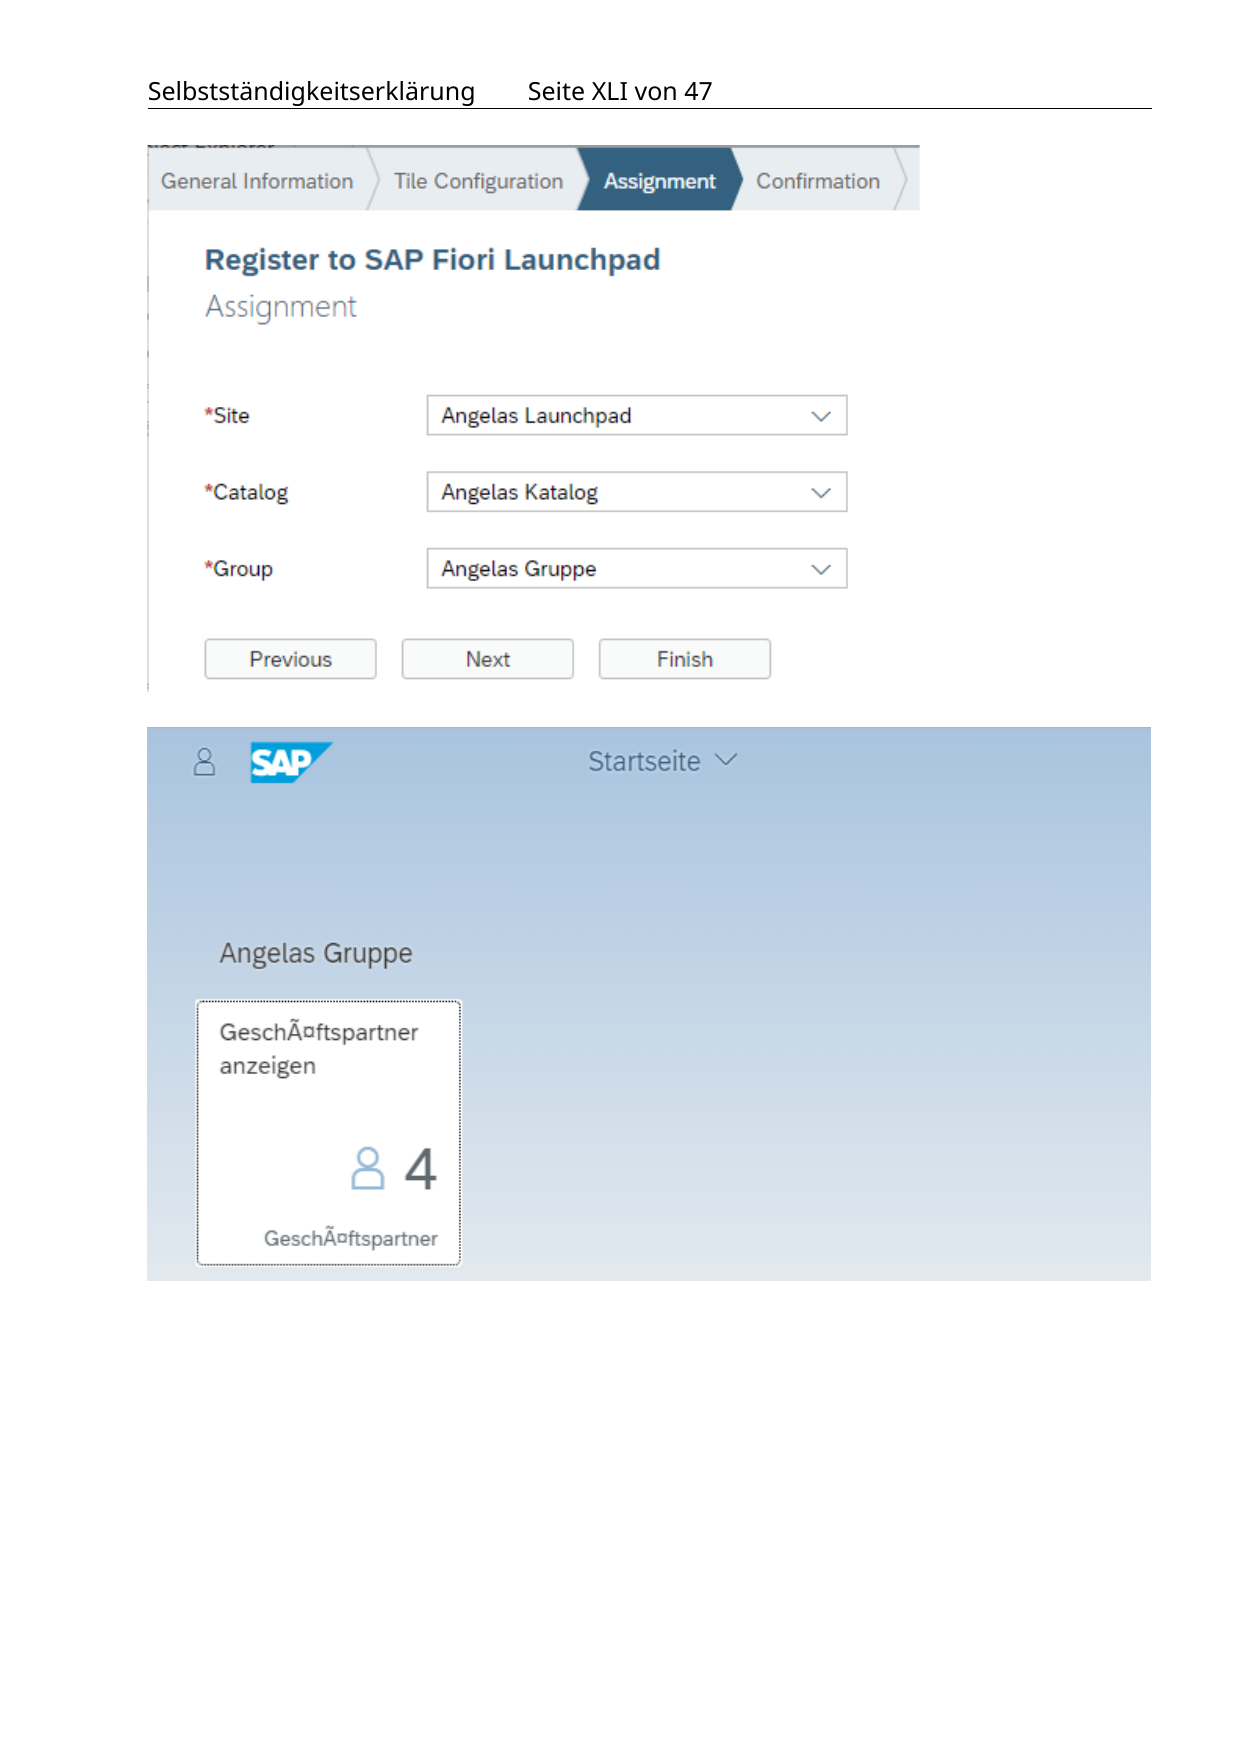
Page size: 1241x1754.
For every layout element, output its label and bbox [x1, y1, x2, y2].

picture [147, 145, 920, 692]
picture [147, 727, 1151, 1281]
